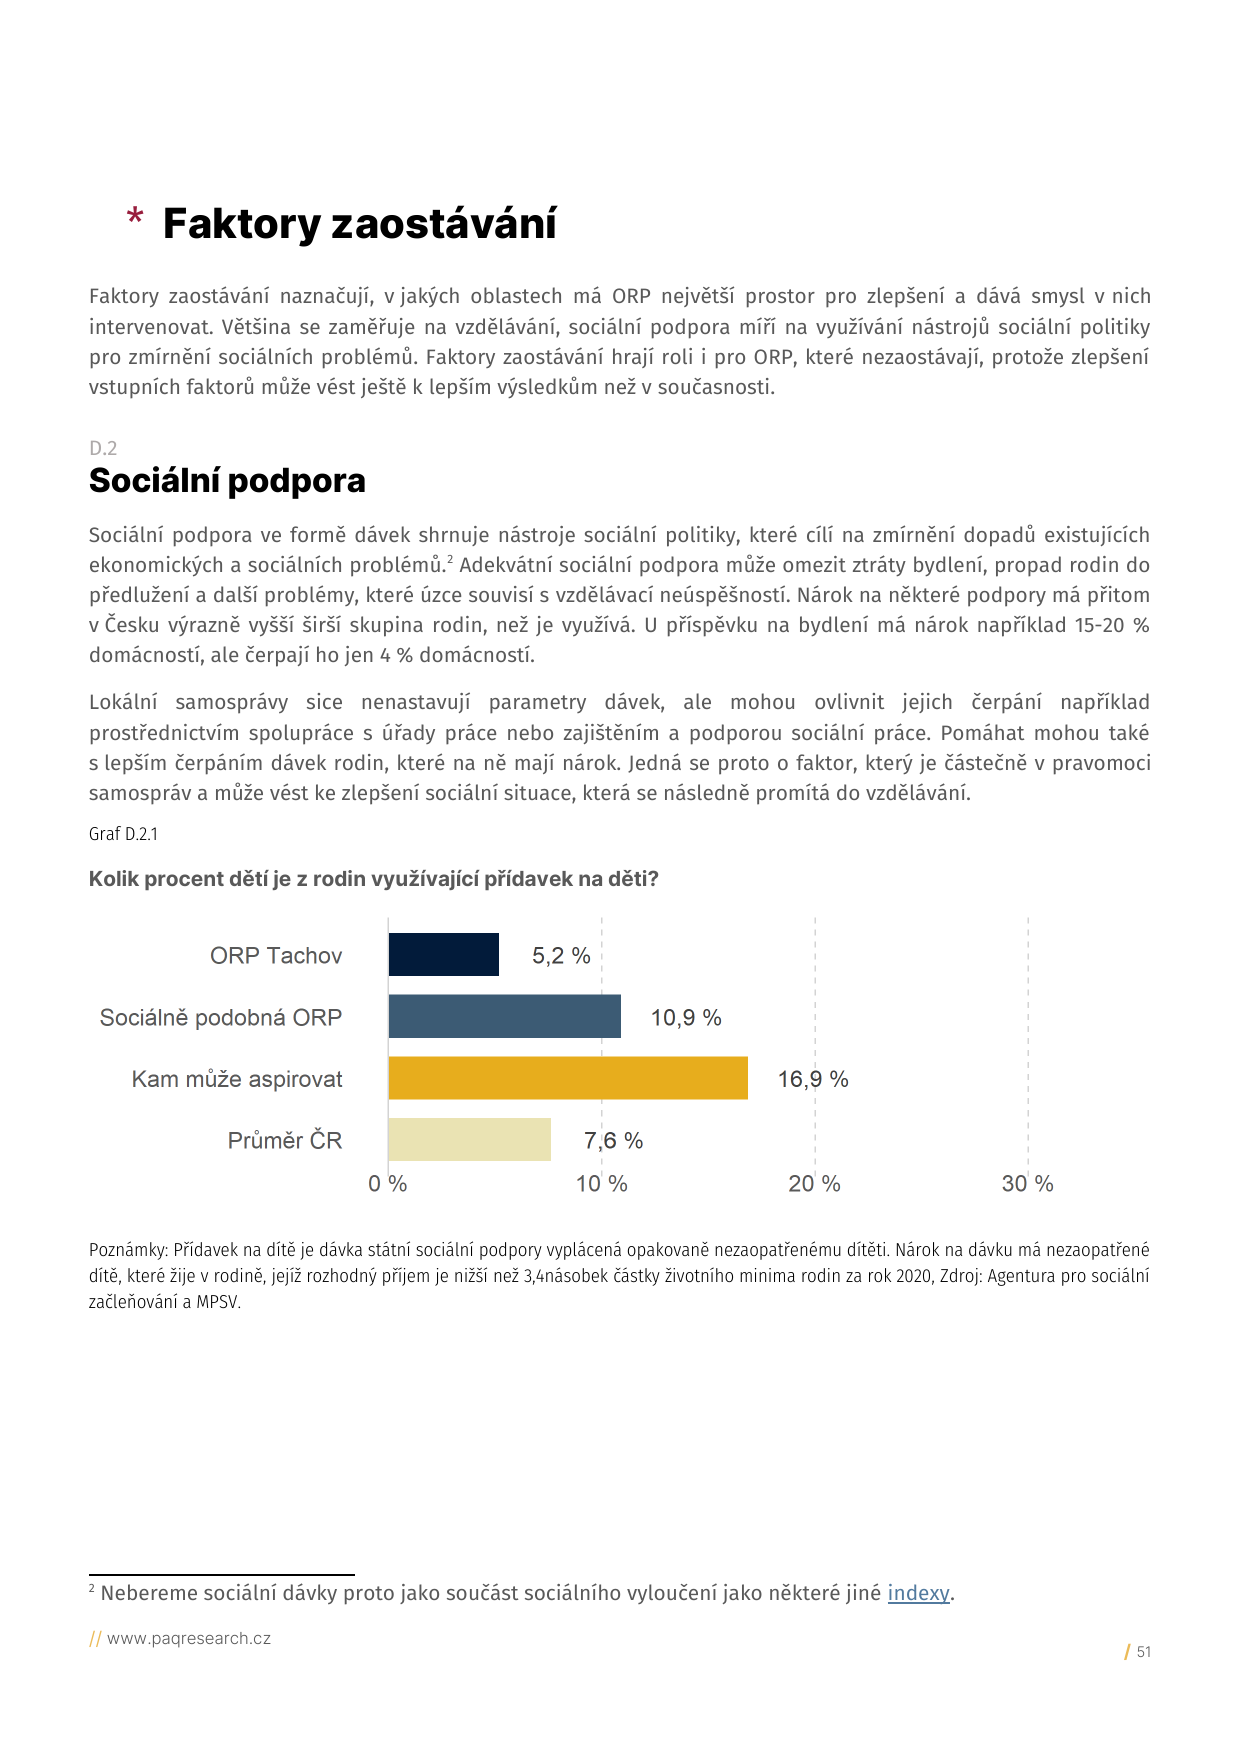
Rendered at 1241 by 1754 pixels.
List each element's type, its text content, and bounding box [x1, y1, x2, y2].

text Poznámky: Přídavek na dítě je dávka státní sociální podpory vyplácená opakovaně nezaopatřenému dítěti. Nárok na dávku má nezaopatřené dítě, které žije v rodině, jejíž rozhodný příjem je nižší než 3,4násobek částky životního minima rodin za rok 2020, Zdroj: Agentura pro sociální začleňování a MPSV. [89, 1239, 1152, 1313]
text D.2 [89, 430, 1152, 461]
text Sociální podpora ve formě dávek shrnuje nástroje sociální politiky, které cílí na zmírnění dopadů existujících ekonomických a sociálních problémů. Adekvátní sociální podpora může omezit ztráty bydlení, propad rodin do předlužení a další problémy, které úzce souvisí s vzdělávací neúspěšností. Nárok na některé podpory má přitom v Česku výrazně vyšší širší skupina rodin, než je využívá. U příspěvku na bydlení má nárok například 15-20 % domácností, ale čerpají ho jen 4 % domácností. [89, 517, 1152, 668]
text Graf D.2.1 [89, 822, 1152, 845]
picture [88, 891, 1139, 1223]
text Faktory zaostávání naznačují, v jakých oblastech má ORP největší prostor pro zlepšení a dává smysl v nich intervenovat. Většina se zaměřuje na vzdělávání, sociální podpora míří na využívání nástrojů sociální politiky pro zmírnění sociálních problémů. Faktory zaostávání hrají roli i pro ORP, které nezaostávají, protože zlepšení vstupních faktorů může vést ještě k lepším výsledkům než v současnosti. [89, 279, 1152, 400]
text Lokální samosprávy sice nenastavují parametry dávek, ale mohou ovlivnit jejich čerpání například prostřednictvím spolupráce s úřady práce nebo zajištěním a podporou sociální práce. Pomáhat mohou také s lepším čerpáním dávek rodin, které na ně mají nárok. Jedná se proto o faktor, který je částečně v pravomoci samospráv a může vést ke zlepšení sociální situace, která se následně promítá do vzdělávání. [89, 685, 1152, 806]
text Kolik procent dětí je z rodin využívající přídavek na děti? [89, 861, 1152, 891]
subtitle Faktory zaostávání [126, 198, 1152, 249]
subtitle Sociální podpora [89, 461, 1152, 501]
